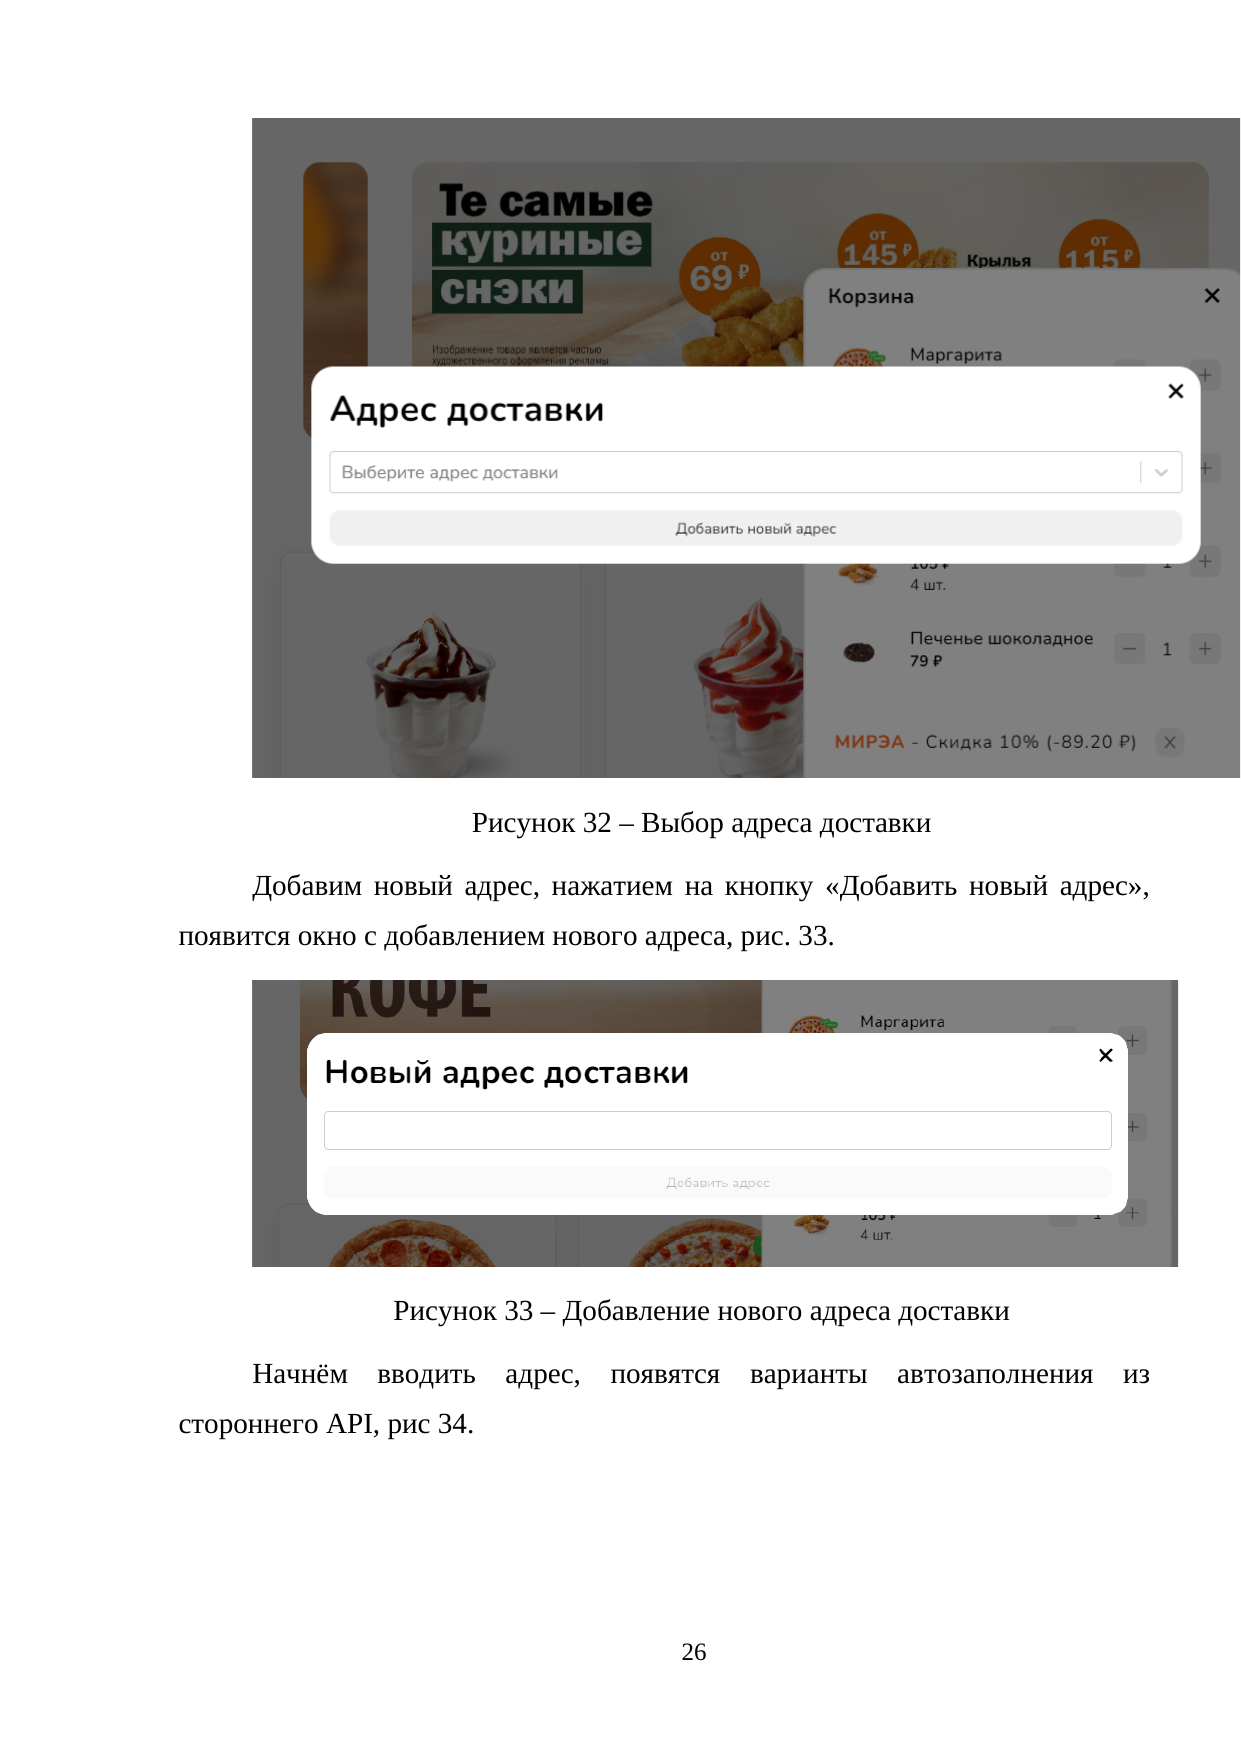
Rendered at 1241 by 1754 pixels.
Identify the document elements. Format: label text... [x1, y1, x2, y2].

text Добавим новый адрес, нажатием на кнопку «Добавить новый адрес», появится окно с добавлением нового адреса, рис. 33. [178, 868, 1151, 952]
text Начнём вводить адрес, появятся варианты автозаполнения из стороннего API, рис 34. [178, 1356, 1151, 1440]
picture [252, 980, 1179, 1267]
text Рисунок 32 – Выбор адреса доставки [178, 805, 1151, 838]
picture [252, 118, 1241, 778]
text Рисунок 33 – Добавление нового адреса доставки [178, 1293, 1151, 1327]
